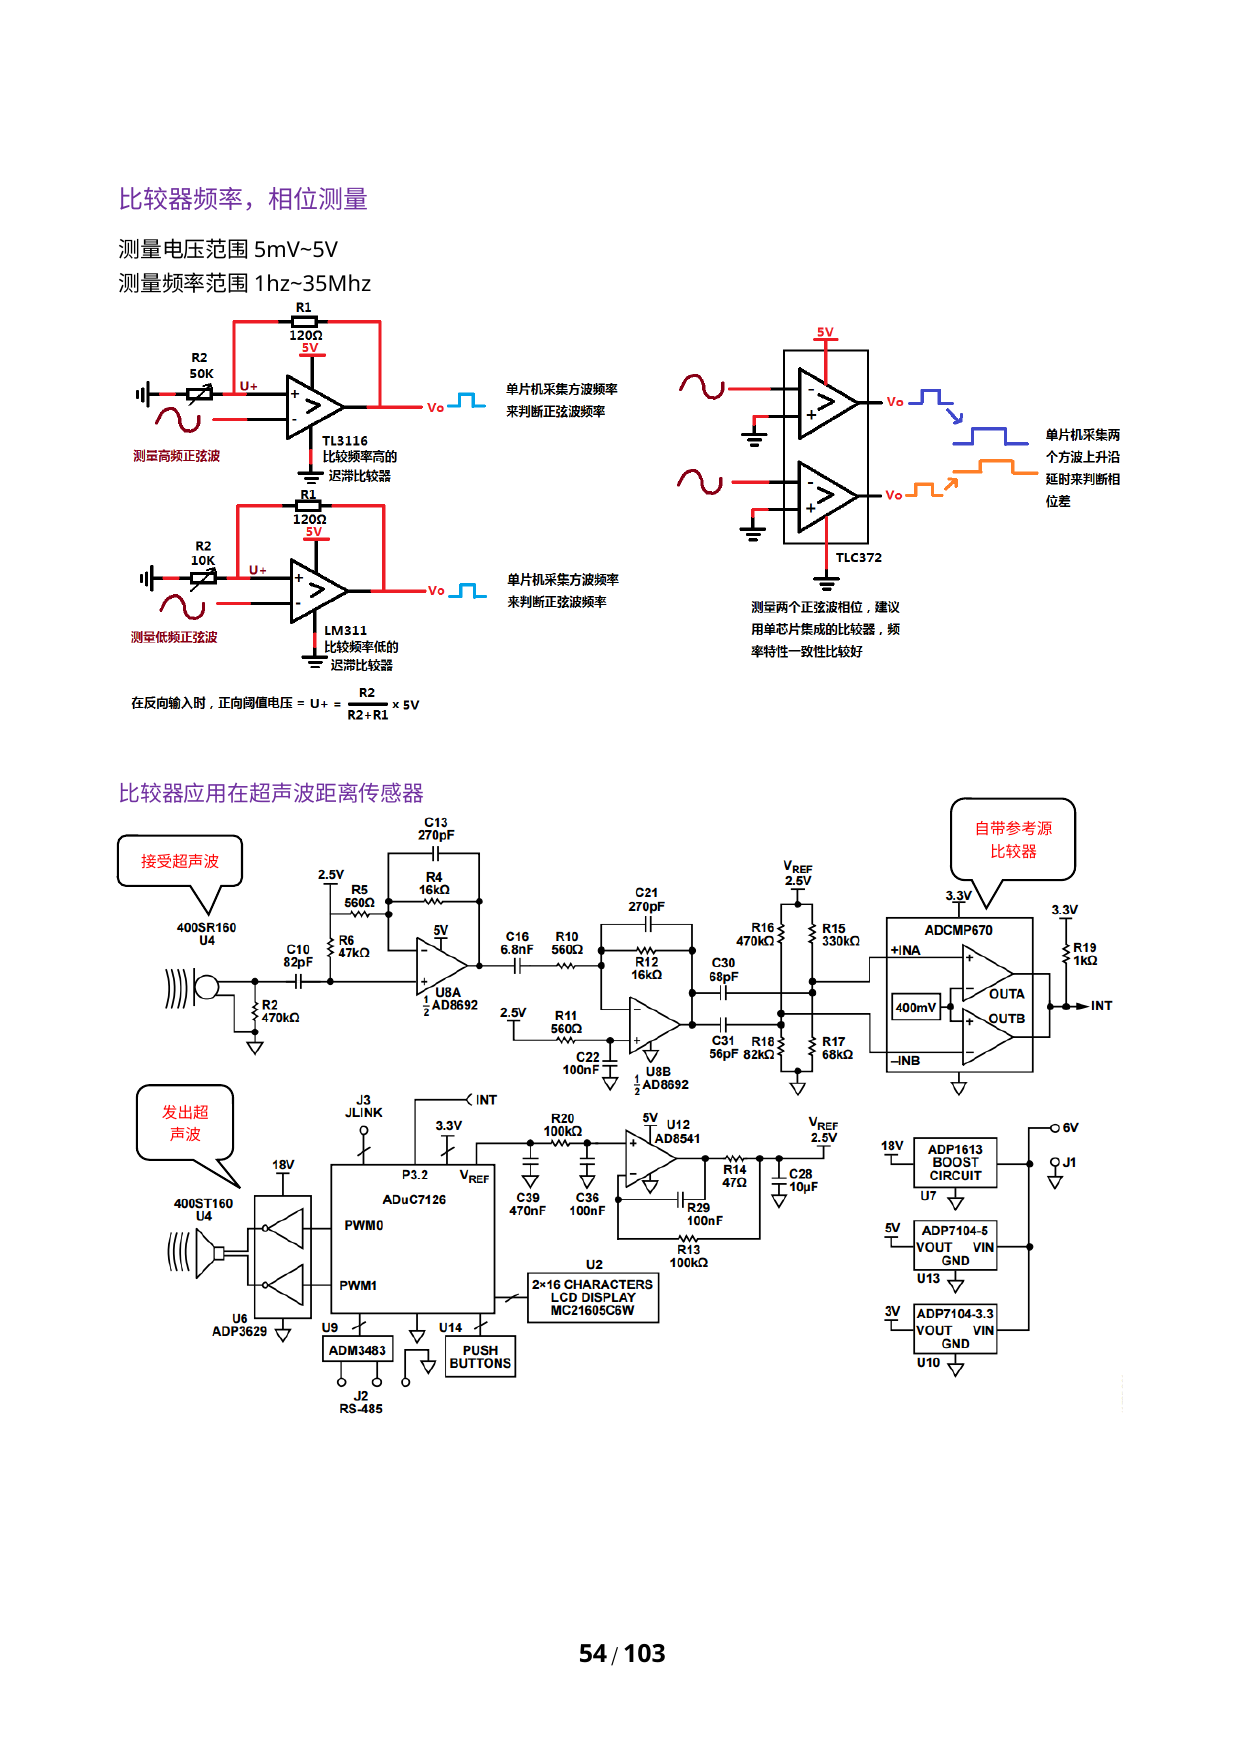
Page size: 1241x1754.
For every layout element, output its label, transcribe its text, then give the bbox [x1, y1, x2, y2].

text 比较器频率，相位测量 [118, 163, 1122, 231]
picture [119, 837, 240, 911]
picture [953, 808, 1074, 905]
picture [118, 299, 1123, 723]
text 比较器应用在超声波距离传感器 [118, 775, 1122, 808]
text 测量频率范围1hz~35Mhz [118, 265, 1122, 299]
text 测量电压范围5mV~5V [118, 231, 1122, 265]
picture [118, 808, 1123, 1422]
